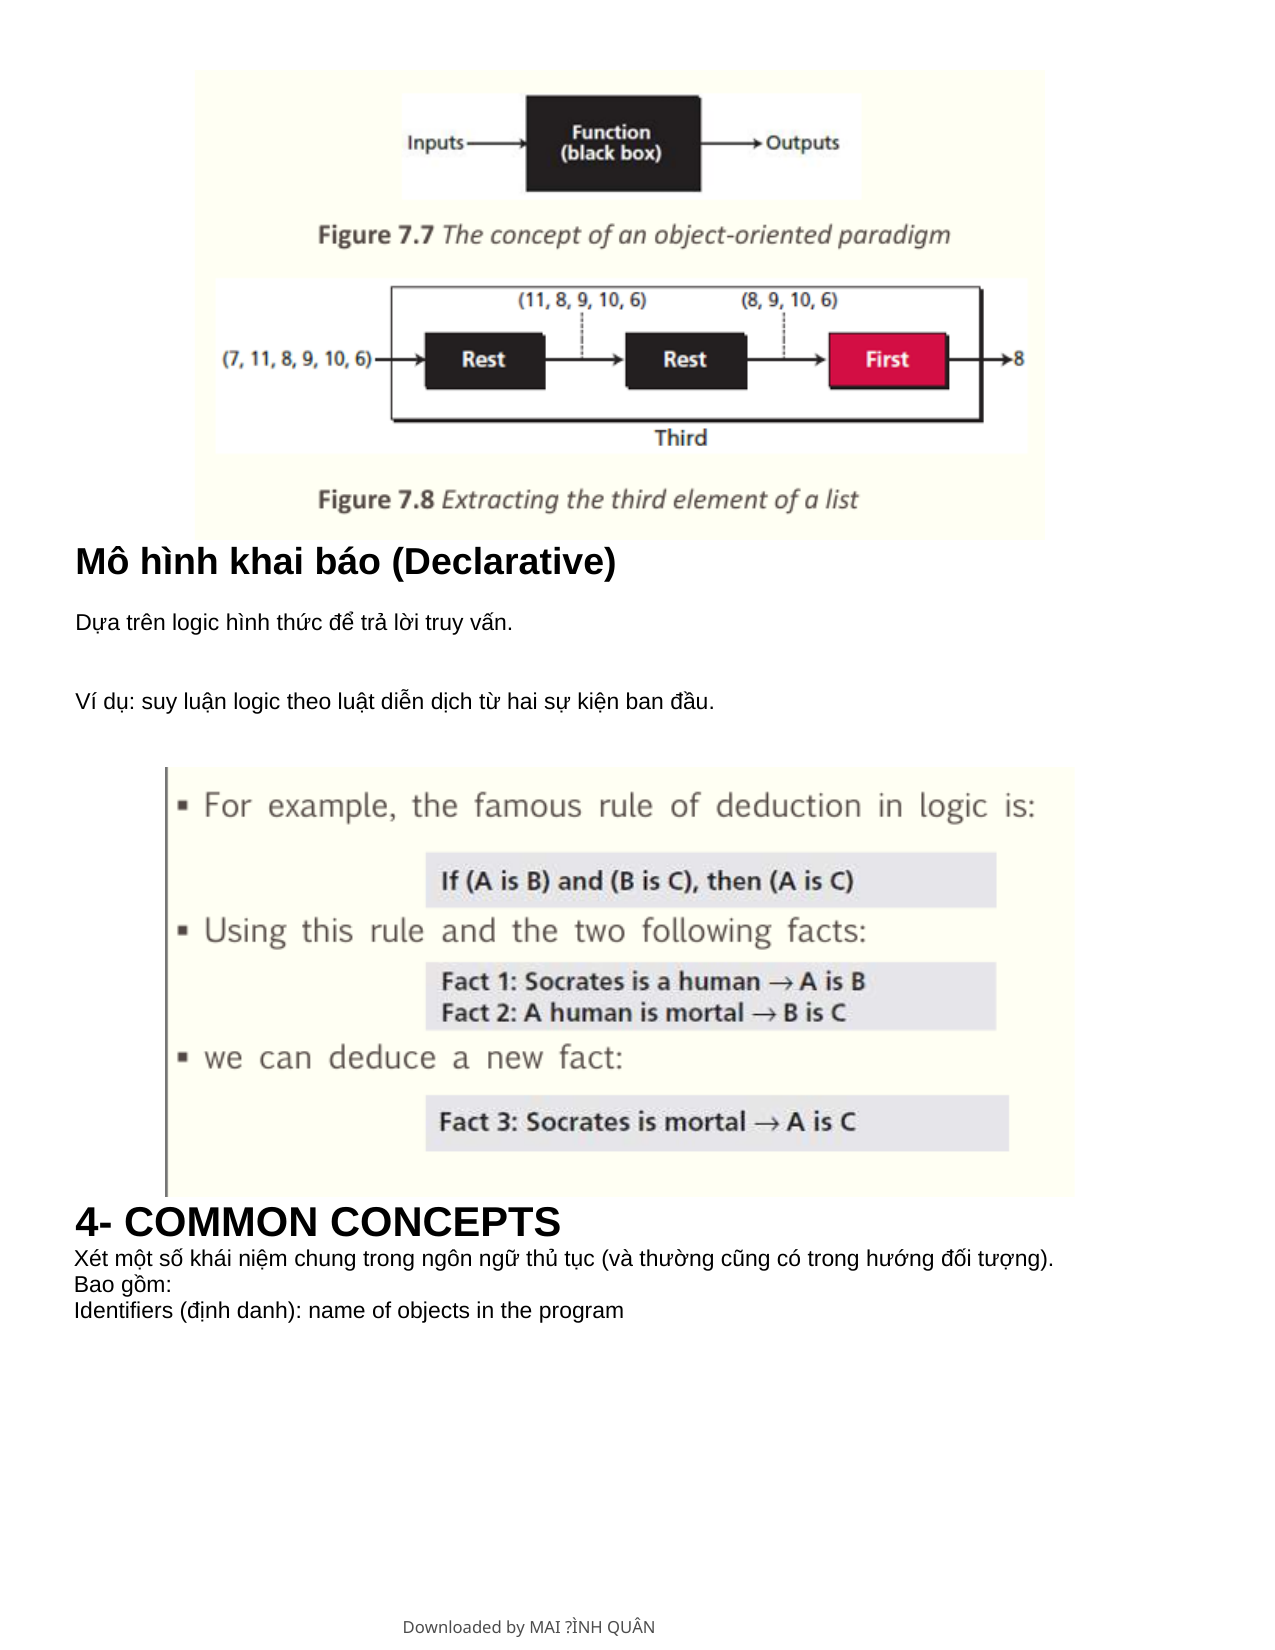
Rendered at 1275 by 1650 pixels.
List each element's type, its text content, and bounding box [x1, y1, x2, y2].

list Ví dụ: suy luận logic theo luật diễn dịch từ hai sự kiện ban đầu. [75, 688, 1164, 714]
list Dựa trên logic hình thức để trả lời truy vấn. [75, 609, 1164, 635]
subtitle Mô hình khai báo (Declarative) [75, 539, 1246, 583]
text Bao gồm: [74, 1271, 1246, 1297]
picture [194, 70, 1045, 540]
text Identifiers (định danh): name of objects in the program [74, 1297, 1246, 1324]
text Xét một số khái niệm chung trong ngôn ngữ thủ tục (và thường cũng có trong hướng đối tượng). [74, 1245, 1246, 1271]
picture [165, 767, 1075, 1197]
subtitle COMMON CONCEPTS [75, 1197, 1246, 1245]
